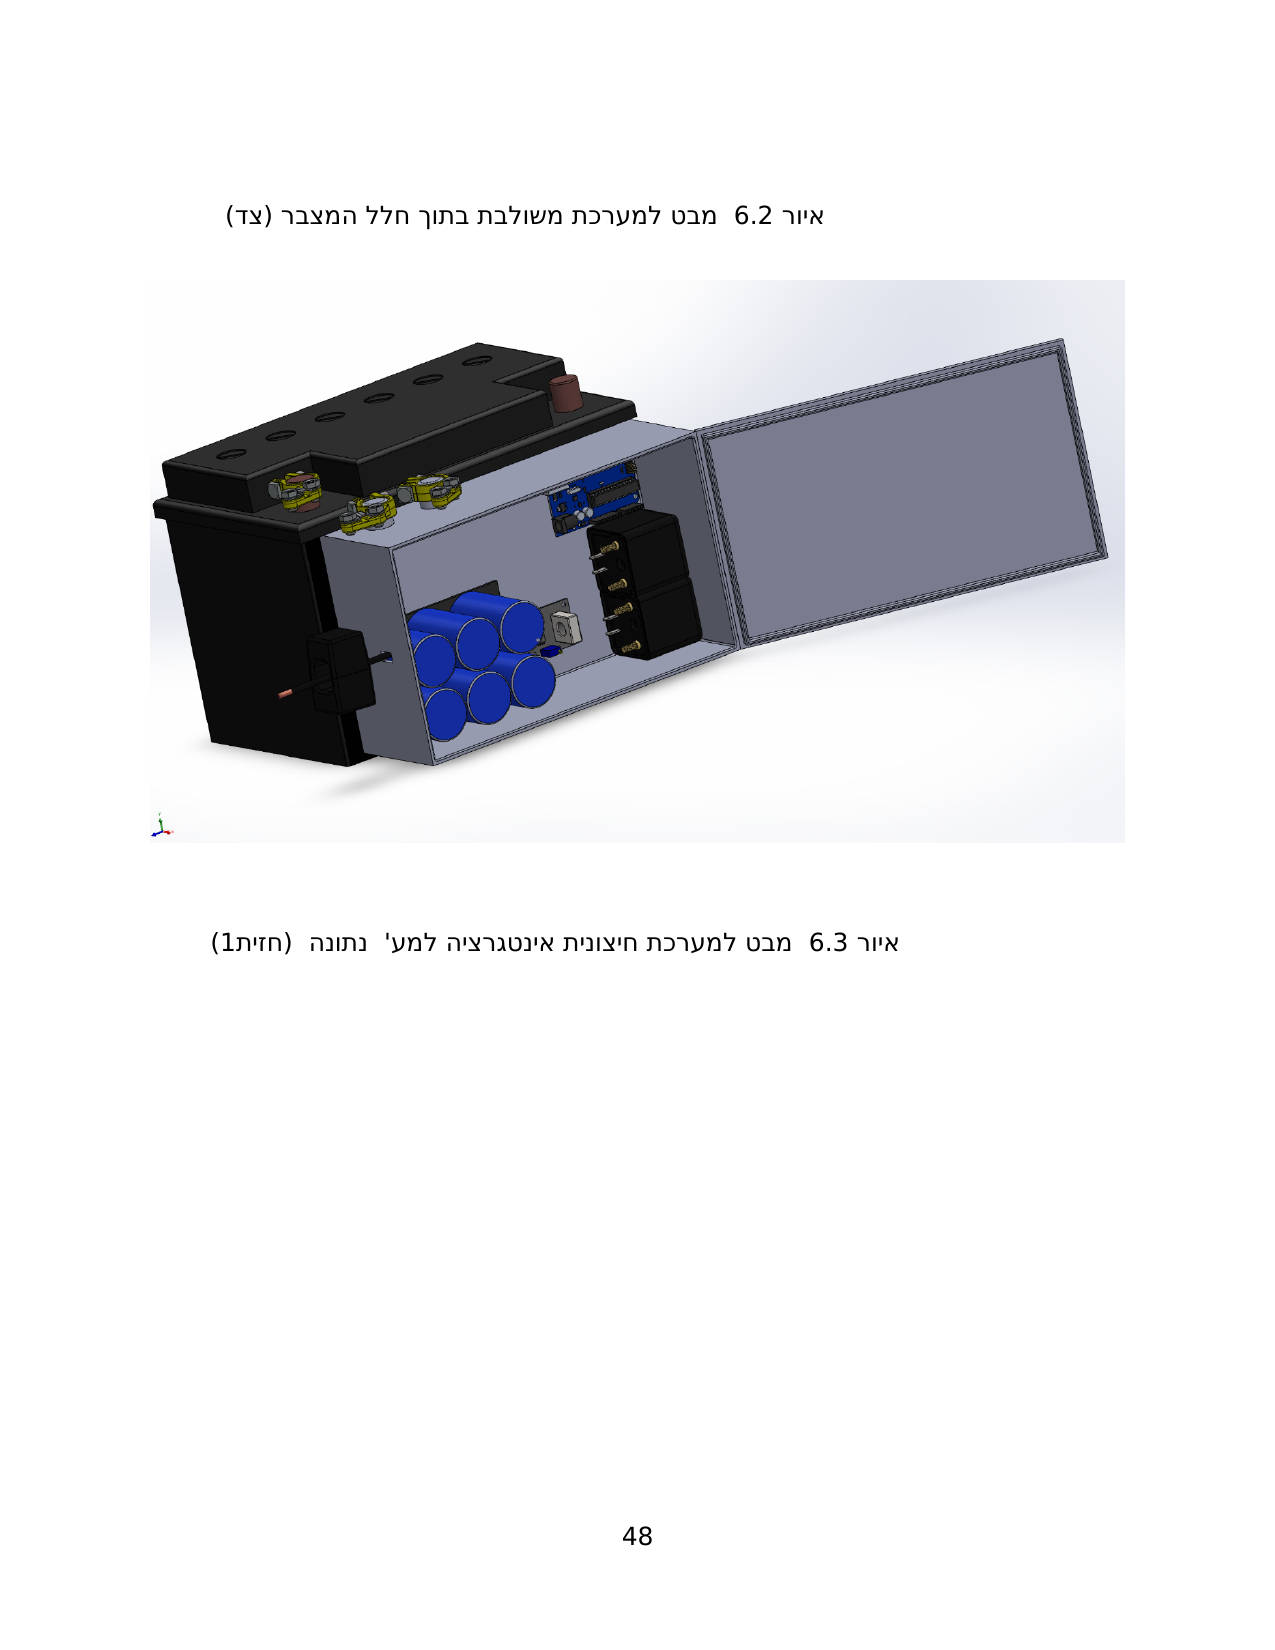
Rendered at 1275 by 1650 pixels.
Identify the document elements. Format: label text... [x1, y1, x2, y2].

picture [150, 280, 1125, 843]
list איור 6.3 מבט למערכת חיצונית אינטגרציה למע' נתונה (חזית1) [150, 928, 1125, 957]
list איור 6.2 מבט למערכת משולבת בתוך חלל המצבר (צד) [150, 201, 1125, 230]
